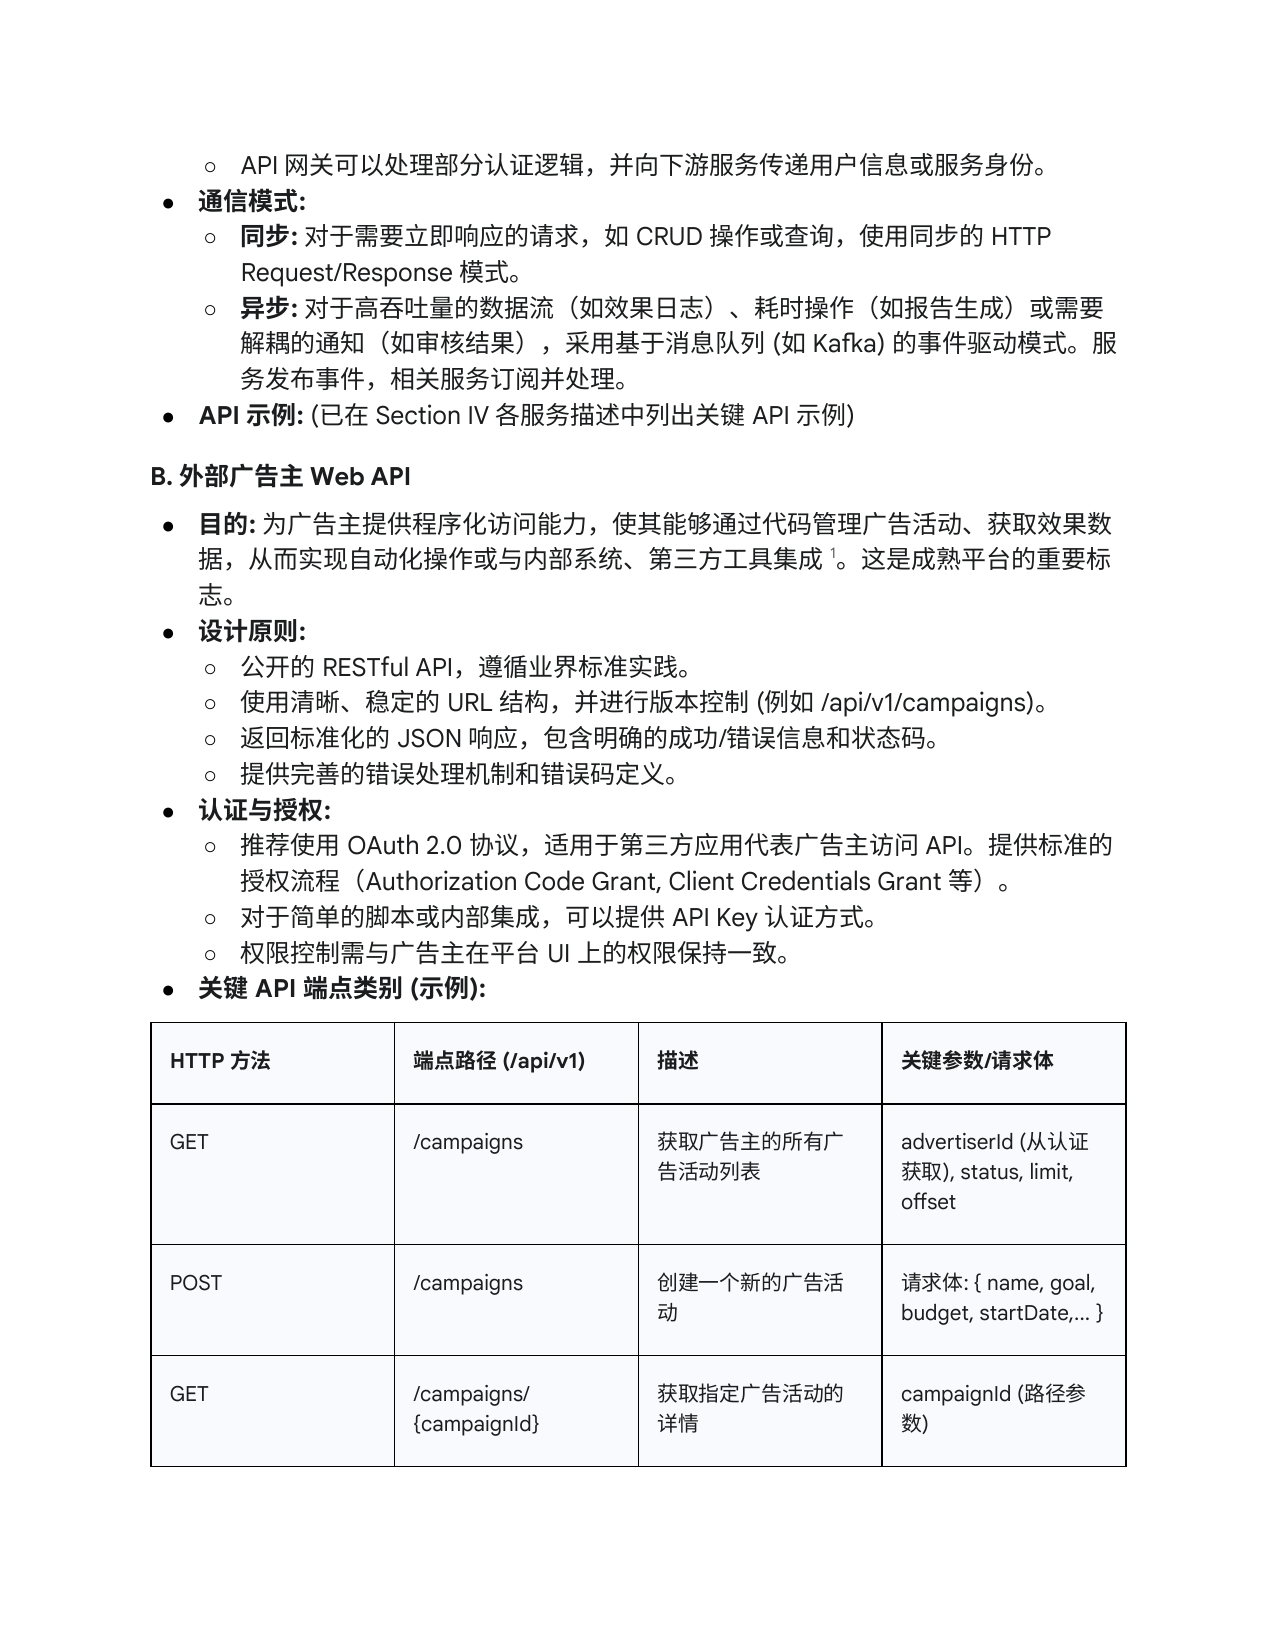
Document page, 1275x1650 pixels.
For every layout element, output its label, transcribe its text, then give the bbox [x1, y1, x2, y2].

list 设计原则: [161, 616, 1125, 648]
list 权限控制需与广告主在平台 UI 上的权限保持一致。 [203, 938, 1125, 969]
subtitle B. 外部广告主 Web API [150, 461, 1125, 492]
table_cell GET [152, 1356, 394, 1466]
table_cell POST [152, 1245, 394, 1354]
list 认证与授权: [161, 795, 1125, 826]
list 对于简单的脚本或内部集成，可以提供 API Key 认证方式。 [203, 902, 1125, 933]
table_header 端点路径 (/api/v1) [395, 1023, 638, 1103]
table_cell 创建一个新的广告活动 [639, 1245, 881, 1354]
table_cell GET [152, 1105, 394, 1244]
table_cell 获取广告主的所有广告活动列表 [639, 1105, 881, 1244]
table_header HTTP 方法 [152, 1023, 394, 1103]
list 返回标准化的 JSON 响应，包含明确的成功/错误信息和状态码。 [203, 723, 1125, 755]
table_cell advertiserId (从认证获取), status, limit, offset [883, 1105, 1125, 1244]
list 推荐使用 OAuth 2.0 协议，适用于第三方应用代表广告主访问 API。提供标准的授权流程（Authorization Code Grant, Client Credentials Grant 等）。 [203, 831, 1125, 898]
list 通信模式: [161, 186, 1125, 217]
table_header 描述 [639, 1023, 881, 1103]
table_cell 请求体: { name, goal, budget, startDate,... } [883, 1245, 1125, 1354]
list 提供完善的错误处理机制和错误码定义。 [203, 759, 1125, 791]
table_cell /campaigns [395, 1245, 638, 1354]
list 同步: 对于需要立即响应的请求，如 CRUD 操作或查询，使用同步的 HTTP Request/Response 模式。 [203, 221, 1125, 288]
list API 网关可以处理部分认证逻辑，并向下游服务传递用户信息或服务身份。 [203, 150, 1125, 181]
list API 示例: (已在 Section IV 各服务描述中列出关键 API 示例) [161, 400, 1125, 431]
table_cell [395, 1356, 638, 1466]
list 目的: 为广告主提供程序化访问能力，使其能够通过代码管理广告活动、获取效果数据，从而实现自动化操作或与内部系统、第三方工具集成 1。这是成熟平台的重要标志。 [161, 509, 1125, 612]
list 异步: 对于高吞吐量的数据流（如效果日志）、耗时操作（如报告生成）或需要解耦的通知（如审核结果），采用基于消息队列 (如 Kafka) 的事件驱动模式。服务发布事件，相关服务订阅并处理。 [203, 293, 1125, 396]
table_header 关键参数/请求体 [883, 1023, 1125, 1103]
list 使用清晰、稳定的 URL 结构，并进行版本控制 (例如 /api/v1/campaigns)。 [203, 688, 1125, 719]
table_cell /campaigns [395, 1105, 638, 1244]
table_cell campaignId (路径参数) [883, 1356, 1125, 1466]
list 公开的 RESTful API，遵循业界标准实践。 [203, 652, 1125, 683]
list 关键 API 端点类别 (示例): [161, 973, 1125, 1005]
table_cell 获取指定广告活动的详情 [639, 1356, 881, 1466]
